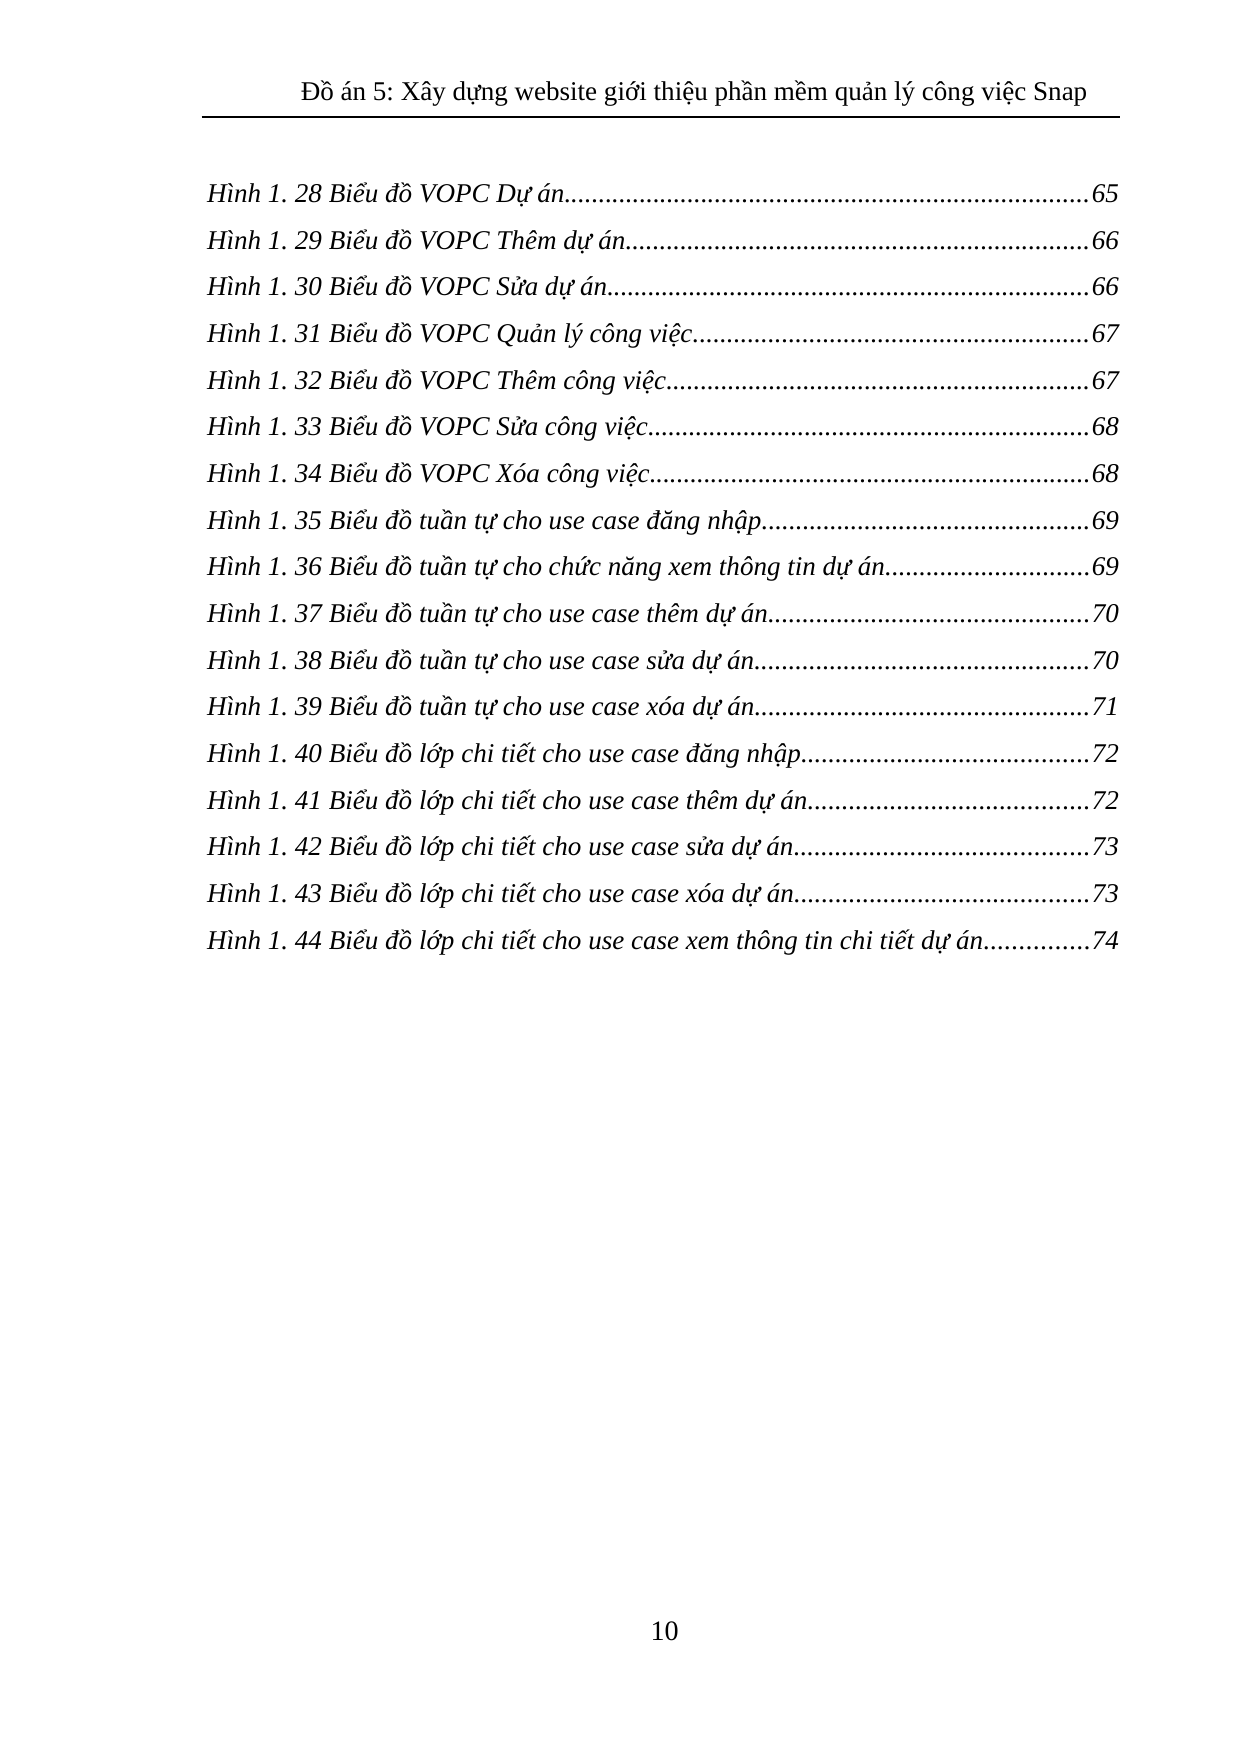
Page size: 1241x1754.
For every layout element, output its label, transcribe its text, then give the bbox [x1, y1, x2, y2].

text Hình 1. 33 Biểu đồ VOPC Sửa công việc 68 [207, 411, 1122, 442]
text Hình 1. 44 Biểu đồ lớp chi tiết cho use case xem thông tin chi tiết dự án 74 [207, 924, 1122, 955]
text Hình 1. 32 Biểu đồ VOPC Thêm công việc 67 [207, 364, 1122, 395]
text Hình 1. 29 Biểu đồ VOPC Thêm dự án 66 [207, 224, 1122, 255]
text Hình 1. 43 Biểu đồ lớp chi tiết cho use case xóa dự án 73 [207, 877, 1122, 908]
text Hình 1. 35 Biểu đồ tuần tự cho use case đăng nhập 69 [207, 504, 1122, 535]
text Hình 1. 41 Biểu đồ lớp chi tiết cho use case thêm dự án 72 [207, 784, 1122, 815]
text Hình 1. 39 Biểu đồ tuần tự cho use case xóa dự án 71 [207, 691, 1122, 722]
text Hình 1. 28 Biểu đồ VOPC Dự án 65 [207, 177, 1122, 208]
text Hình 1. 30 Biểu đồ VOPC Sửa dự án 66 [207, 271, 1122, 302]
text Hình 1. 34 Biểu đồ VOPC Xóa công việc 68 [207, 457, 1122, 488]
text Hình 1. 37 Biểu đồ tuần tự cho use case thêm dự án 70 [207, 597, 1122, 628]
text Hình 1. 31 Biểu đồ VOPC Quản lý công việc 67 [207, 317, 1122, 348]
text Hình 1. 40 Biểu đồ lớp chi tiết cho use case đăng nhập 72 [207, 737, 1122, 768]
text Hình 1. 38 Biểu đồ tuần tự cho use case sửa dự án 70 [207, 644, 1122, 675]
text Hình 1. 36 Biểu đồ tuần tự cho chức năng xem thông tin dự án 69 [207, 551, 1122, 582]
text Hình 1. 42 Biểu đồ lớp chi tiết cho use case sửa dự án 73 [207, 831, 1122, 862]
